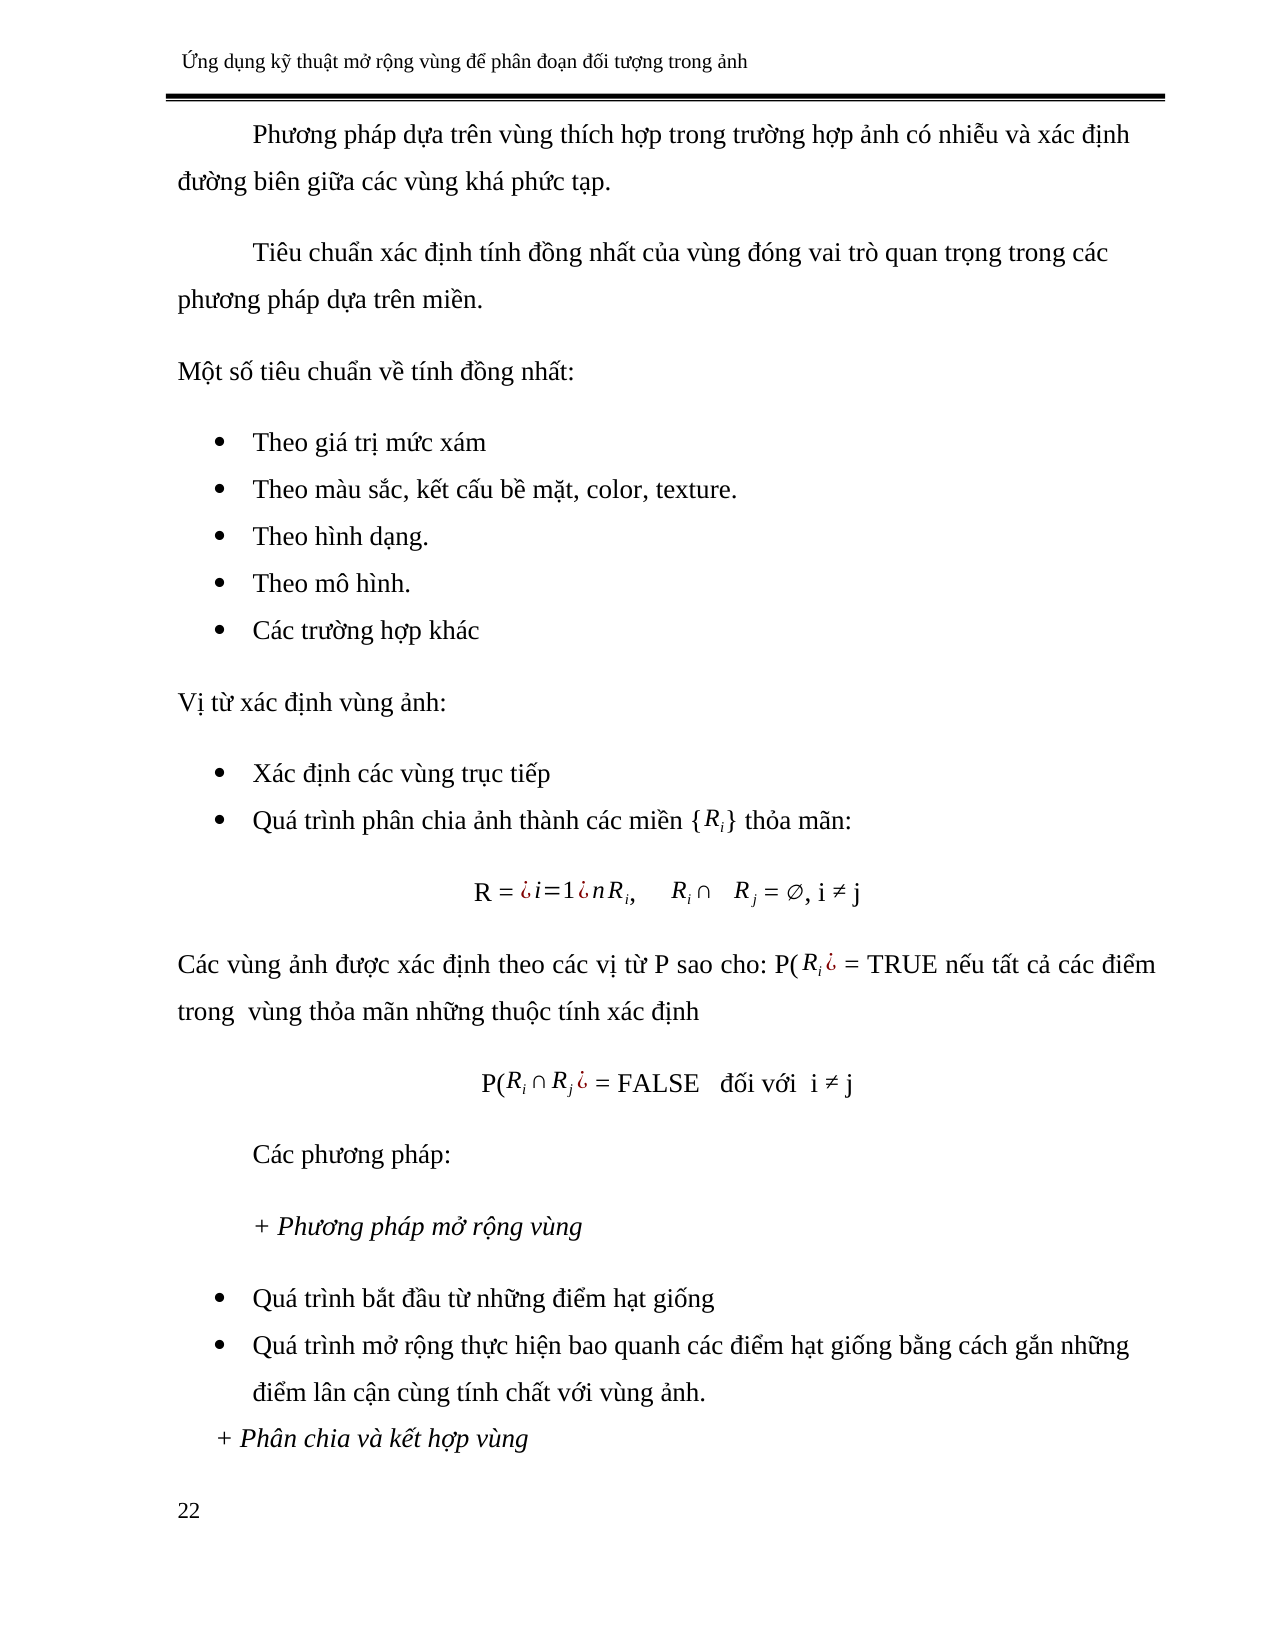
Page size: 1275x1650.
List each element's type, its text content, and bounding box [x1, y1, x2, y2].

list Quá trình phân chia ảnh thành các miền {} thỏa mãn: [215, 804, 1157, 836]
list Các trường hợp khác [215, 614, 1157, 645]
list Theo hình dạng. [215, 520, 1157, 551]
text Phương pháp dựa trên vùng thích hợp trong trường hợp ảnh có nhiễu và xác định đường biên giữa các vùng khá phức tạp. [177, 118, 1157, 196]
text Các vùng ảnh được xác định theo các vị từ P sao cho: P( = TRUE nếu tất cả các điểm trong vùng thỏa mãn những thuộc tính xác định [177, 948, 1157, 1026]
list Xác định các vùng trục tiếp [215, 757, 1157, 789]
list Theo mô hình. [215, 567, 1157, 598]
text Tiêu chuẩn xác định tính đồng nhất của vùng đóng vai trò quan trọng trong các phương pháp dựa trên miền. [177, 236, 1157, 314]
text + Phương pháp mở rộng vùng [177, 1210, 1157, 1241]
text Các phương pháp: [177, 1139, 1157, 1170]
text + Phân chia và kết hợp vùng [177, 1422, 1157, 1453]
text Một số tiêu chuẩn về tính đồng nhất: [177, 355, 1157, 386]
list Theo màu sắc, kết cấu bề mặt, color, texture. [215, 473, 1157, 504]
list Theo giá trị mức xám [215, 426, 1157, 458]
text R = , = , i j [177, 876, 1157, 908]
text Vị từ xác định vùng ảnh: [177, 686, 1157, 717]
list Quá trình mở rộng thực hiện bao quanh các điểm hạt giống bằng cách gắn những điểm lân cận cùng tính chất với vùng ảnh. [215, 1329, 1157, 1407]
list Quá trình bắt đầu từ những điểm hạt giống [215, 1282, 1157, 1313]
text P( = FALSE đối với i j [177, 1067, 1157, 1098]
